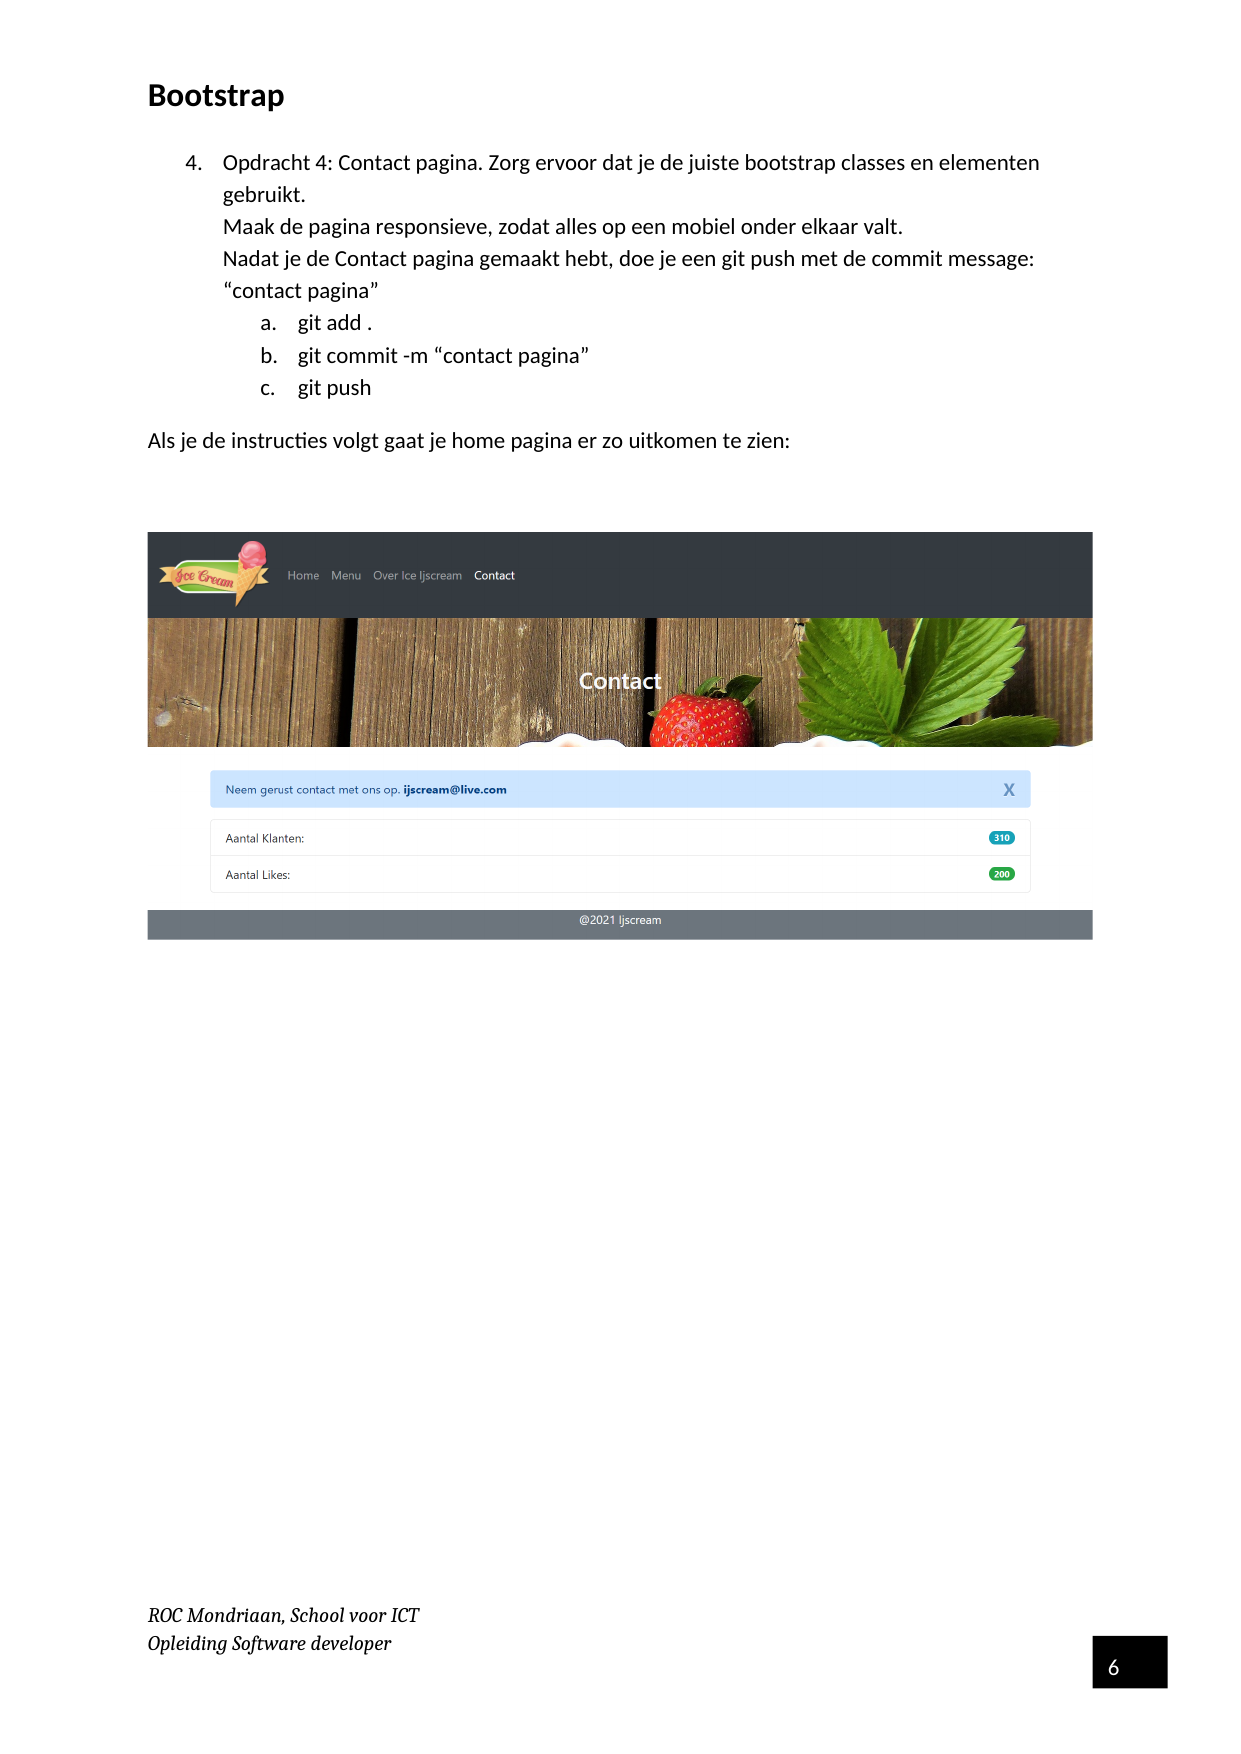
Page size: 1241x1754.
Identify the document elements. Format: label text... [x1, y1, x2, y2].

picture [147, 532, 1093, 940]
list git add . [260, 308, 1093, 337]
list git push [260, 373, 1093, 401]
list Nadat je de Contact pagina gemaakt hebt, doe je een git push met de commit message: “contact pagina” [223, 244, 1093, 304]
list git commit -m “contact pagina” [260, 341, 1093, 369]
list Maak de pagina responsieve, zodat alles op een mobiel onder elkaar valt. [223, 212, 1093, 240]
list Opdracht 4: Contact pagina. Zorg ervoor dat je de juiste bootstrap classes en elementen gebruikt. [185, 148, 1093, 208]
text Als je de instructies volgt gaat je home pagina er zo uitkomen te zien: [148, 426, 1093, 454]
